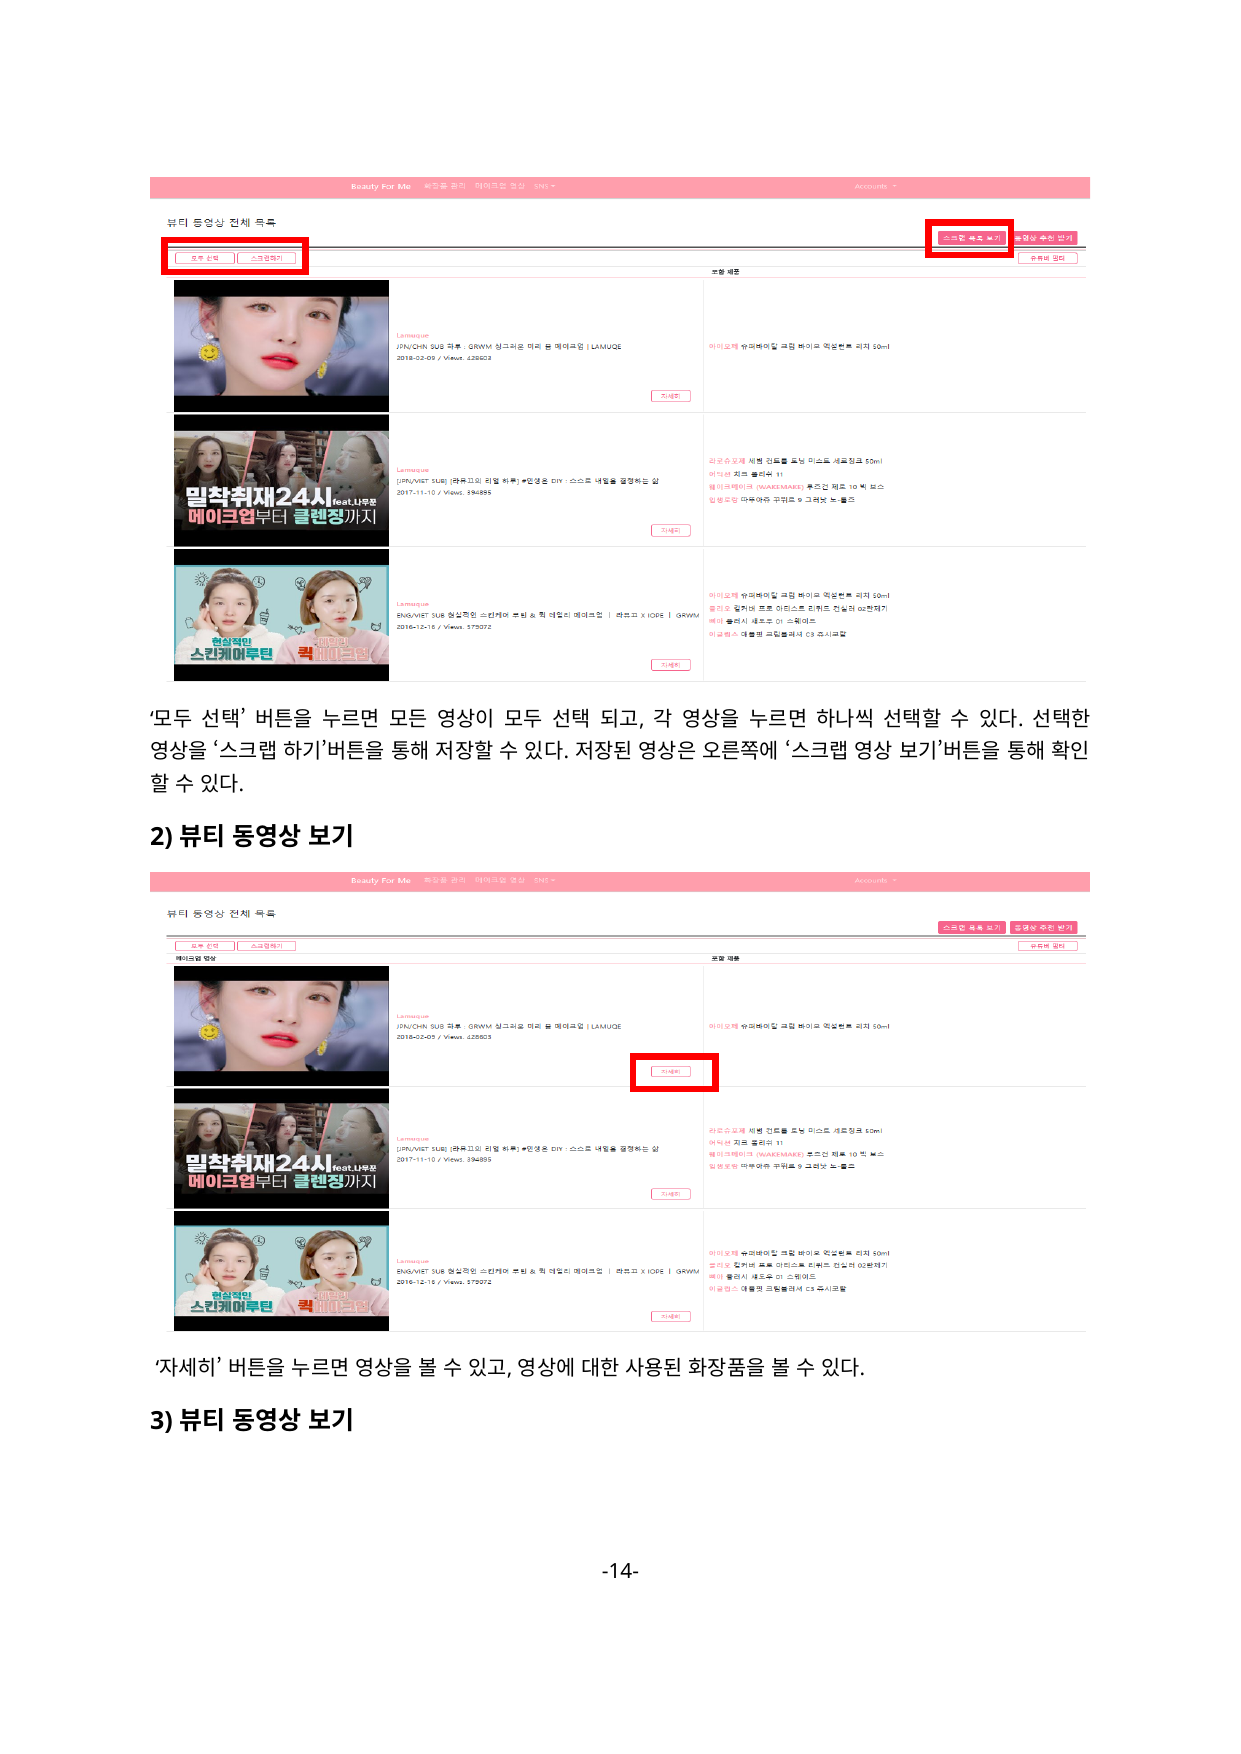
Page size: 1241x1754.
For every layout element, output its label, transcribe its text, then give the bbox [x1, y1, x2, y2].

text ‘모두 선택’ 버튼을 누르면 모든 영상이 모두 선택 되고, 각 영상을 누르면 하나씩 선택할 수 있다. 선택한 영상을 ‘스크랩 하기’버튼을 통해 저장할 수 있다. 저장된 영상은 오른쪽에 ‘스크랩 영상 보기’버튼을 통해 확인 할 수 있다. [150, 702, 1090, 797]
text ‘자세히’ 버튼을 누르면 영상을 볼 수 있고, 영상에 대한 사용된 화장품을 볼 수 있다. [150, 1351, 1090, 1381]
text 2) 뷰티 동영상 보기 [150, 817, 1090, 853]
picture [150, 872, 1090, 1333]
text 3) 뷰티 동영상 보기 [150, 1400, 1090, 1437]
picture [150, 177, 1091, 683]
